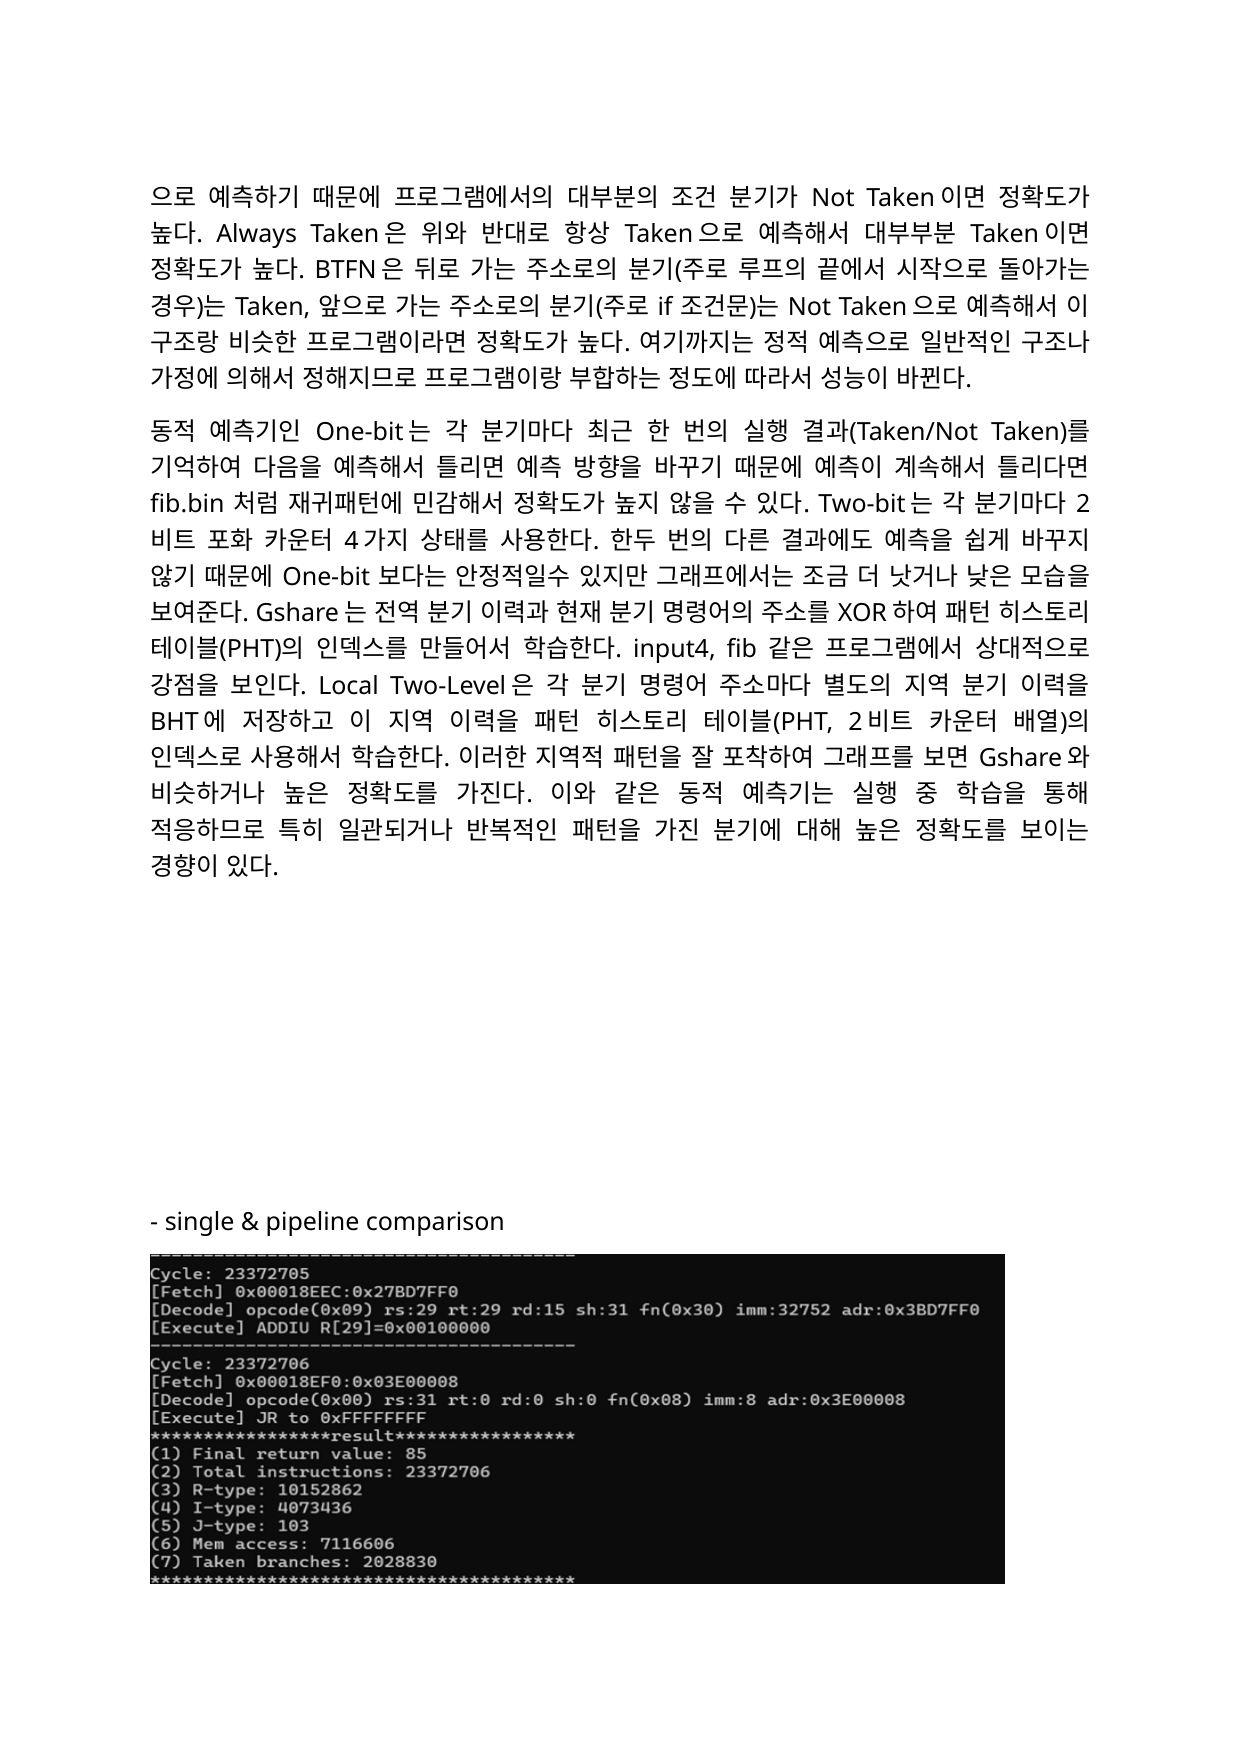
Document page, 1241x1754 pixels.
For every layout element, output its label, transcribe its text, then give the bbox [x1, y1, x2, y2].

picture [150, 1254, 1005, 1584]
text - single & pipeline comparison [150, 1204, 1090, 1238]
text 동적 예측기인 One-bit는 각 분기마다 최근 한 번의 실행 결과(Taken/Not Taken)를 기억하여 다음을 예측해서 틀리면 예측 방향을 바꾸기 때문에 예측이 계속해서 틀리다면 fib.bin 처럼 재귀패턴에 민감해서 정확도가 높지 않을 수 있다. Two-bit는 각 분기마다 2비트 포화 카운터 4가지 상태를 사용한다. 한두 번의 다른 결과에도 예측을 쉽게 바꾸지 않기 때문에 One-bit 보다는 안정적일수 있지만 그래프에서는 조금 더 낫거나 낮은 모습을 보여준다. Gshare는 전역 분기 이력과 현재 분기 명령어의 주소를 XOR하여 패턴 히스토리 테이블(PHT)의 인덱스를 만들어서 학습한다. input4, fib 같은 프로그램에서 상대적으로 강점을 보인다. Local Two-Level은 각 분기 명령어 주소마다 별도의 지역 분기 이력을 BHT에 저장하고 이 지역 이력을 패턴 히스토리 테이블(PHT, 2비트 카운터 배열)의 인덱스로 사용해서 학습한다. 이러한 지역적 패턴을 잘 포착하여 그래프를 보면 Gshare와 비슷하거나 높은 정확도를 가진다. 이와 같은 동적 예측기는 실행 중 학습을 통해 적응하므로 특히 일관되거나 반복적인 패턴을 가진 분기에 대해 높은 정확도를 보이는 경향이 있다. [150, 411, 1090, 883]
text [150, 177, 1090, 395]
